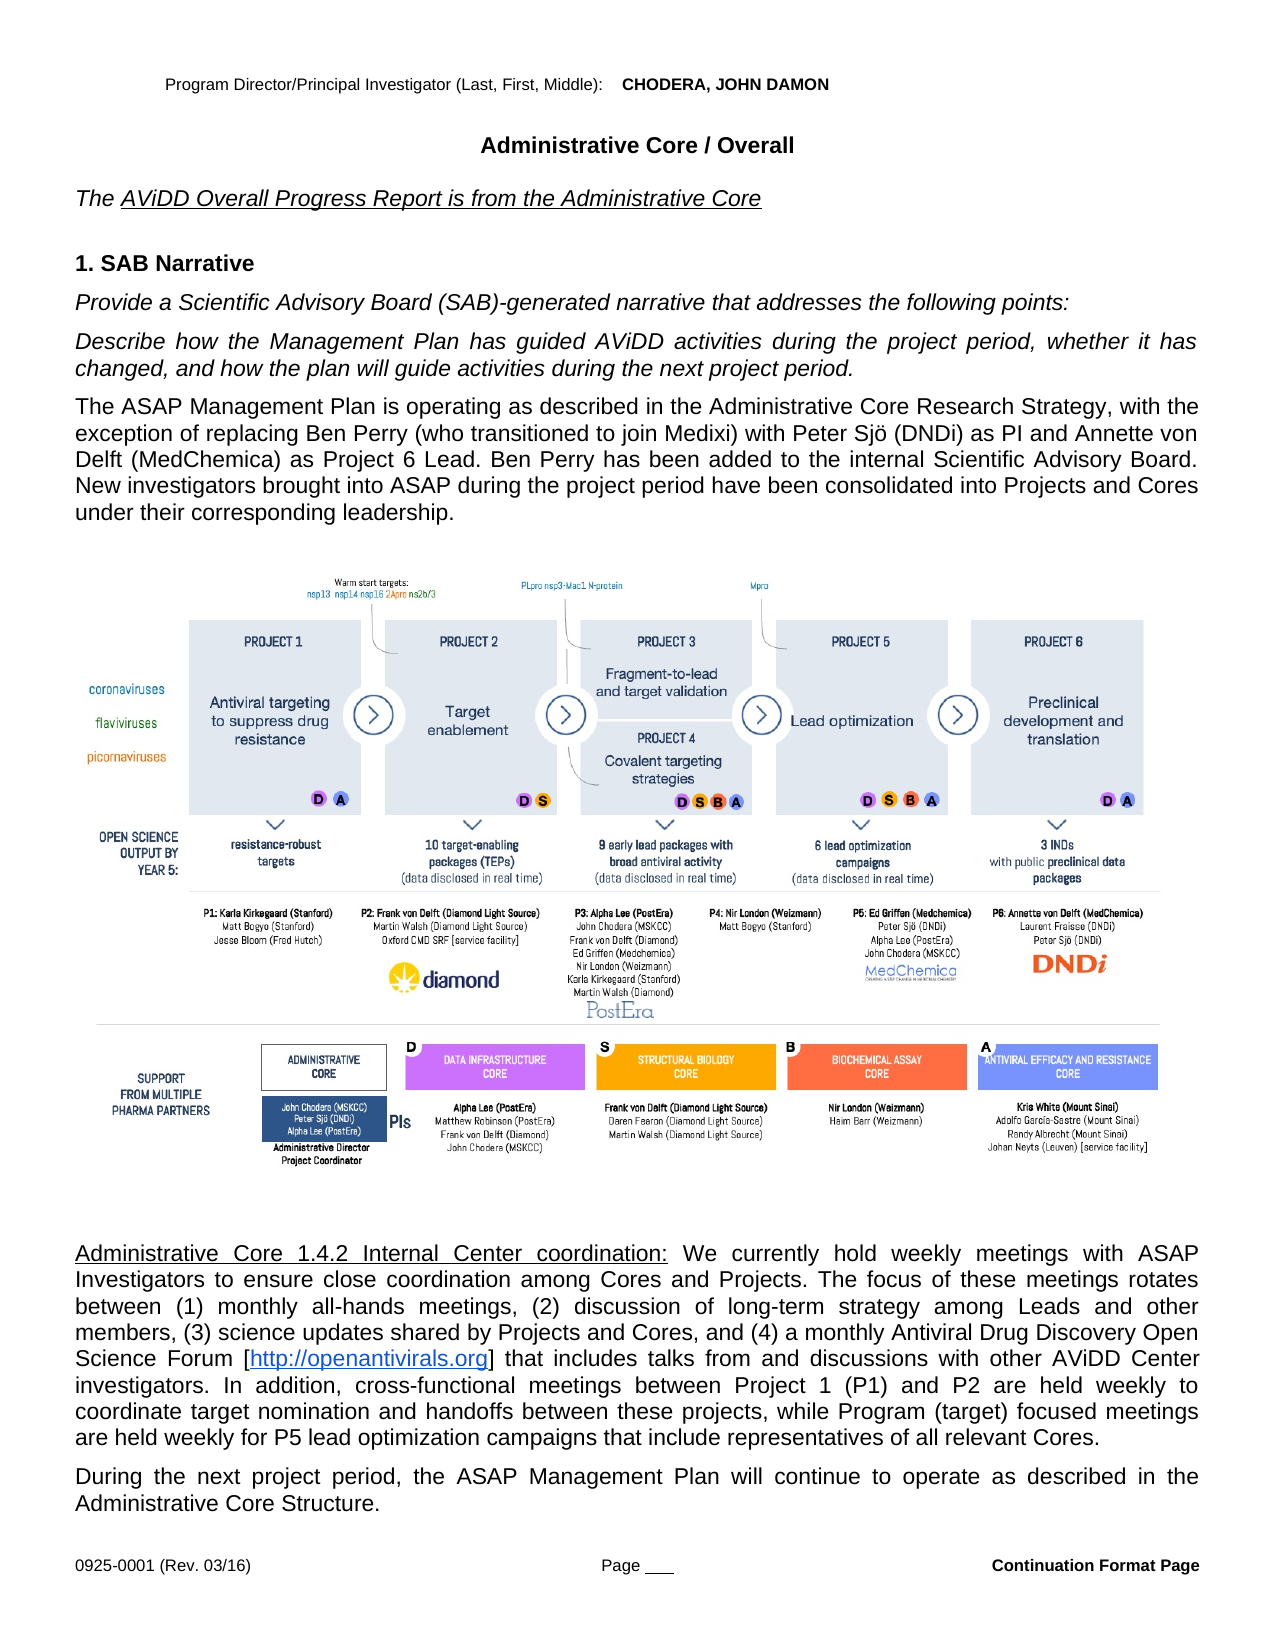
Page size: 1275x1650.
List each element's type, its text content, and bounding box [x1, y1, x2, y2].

text The ASAP Management Plan is operating as described in the Administrative Core Research Strategy, with the exception of replacing Ben Perry (who transitioned to join Medixi) with Peter Sjö (DNDi) as PI and Annette von Delft (MedChemica) as Project 6 Lead. Ben Perry has been added to the internal Scientific Advisory Board. New investigators brought into ASAP during the project period have been consolidated into Projects and Cores under their corresponding leadership. [75, 393, 1200, 525]
picture [75, 555, 1173, 1170]
text The AViDD Overall Progress Report is from the Administrative Core [75, 185, 1200, 212]
subtitle Administrative Core / Overall [75, 132, 1200, 159]
text During the next project period, the ASAP Management Plan will continue to operate as described in the Administrative Core Structure. [75, 1463, 1200, 1516]
text Administrative Core 1.4.2 Internal Center coordination: We currently hold weekly meetings with ASAP Investigators to ensure close coordination among Cores and Projects. The focus of these meetings rotates between (1) monthly all-hands meetings, (2) discussion of long-term strategy among Leads and other members, (3) science updates shared by Projects and Cores, and (4) a monthly Antiviral Drug Discovery Open Science Forum [http://openantivirals.org] that includes talks from and discussions with other AViDD Center investigators. In addition, cross-functional meetings between Project 1 (P1) and P2 are held weekly to coordinate target nomination and handoffs between these projects, while Program (target) focused meetings are held weekly for P5 lead optimization campaigns that include representatives of all relevant Cores. [75, 1240, 1200, 1451]
text Provide a Scientific Advisory Board (SAB)-generated narrative that addresses the following points: [75, 289, 1200, 316]
text Describe how the Management Plan has guided AViDD activities during the project period, whether it has changed, and how the plan will guide activities during the next project period. [75, 328, 1200, 381]
subtitle 1. SAB Narrative [75, 250, 1200, 277]
